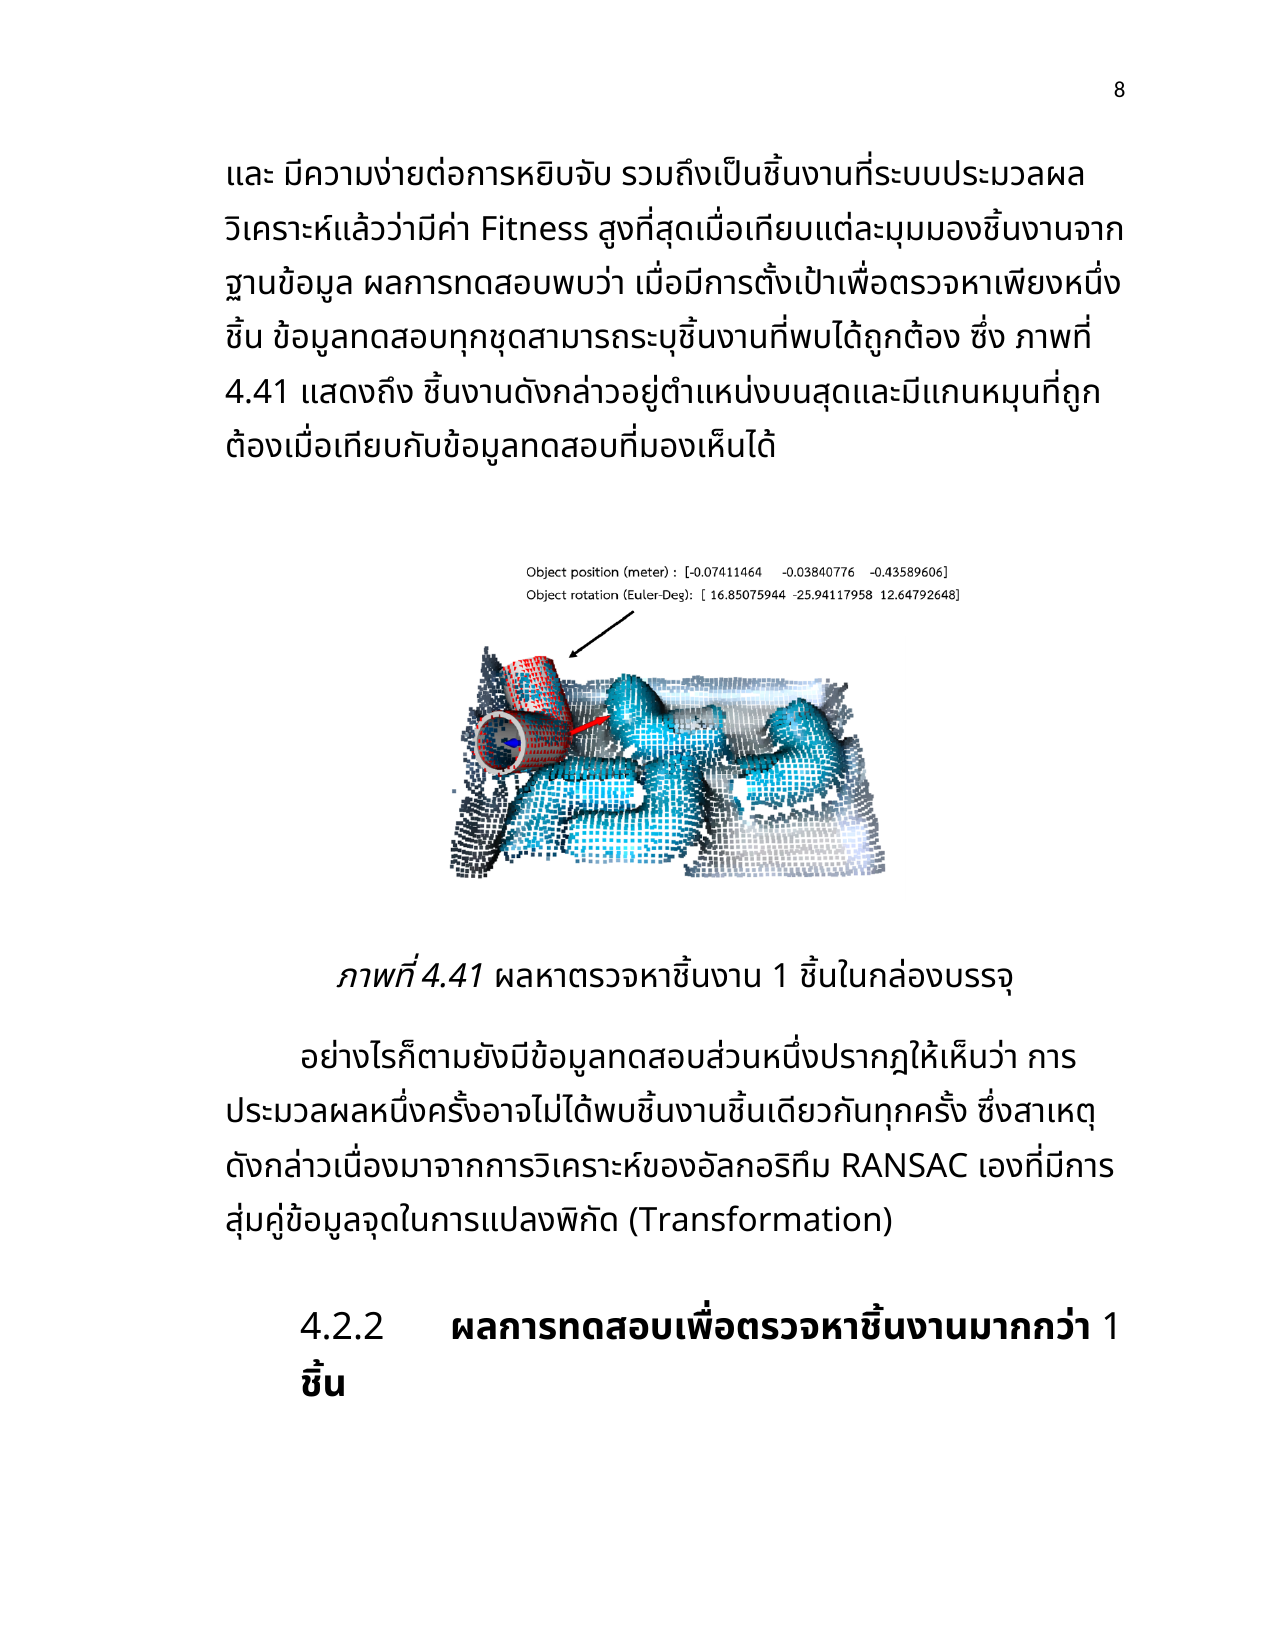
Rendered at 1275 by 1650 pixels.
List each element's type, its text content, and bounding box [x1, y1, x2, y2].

text อย่างไรก็ตามยังมีข้อมูลทดสอบส่วนหนึ่งปรากฎให้เห็นว่า การประมวลผลหนึ่งครั้งอาจไม่ได้พบชิ้นงานชิ้นเดียวกันทุกครั้ง ซึ่งสาเหตุดังกล่าวเนื่องมาจากการวิเคราะห์ของอัลกอริทึม RANSAC เองที่มีการสุ่มคู่ข้อมูลจุดในการแปลงพิกัด (Transformation) [225, 1033, 1125, 1247]
subtitle 4.2.2 ผลการทดสอบเพื่อตรวจหาชิ้นงานมากกว่า 1 ชิ้น [300, 1299, 1125, 1413]
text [225, 150, 1125, 473]
picture [436, 555, 989, 901]
